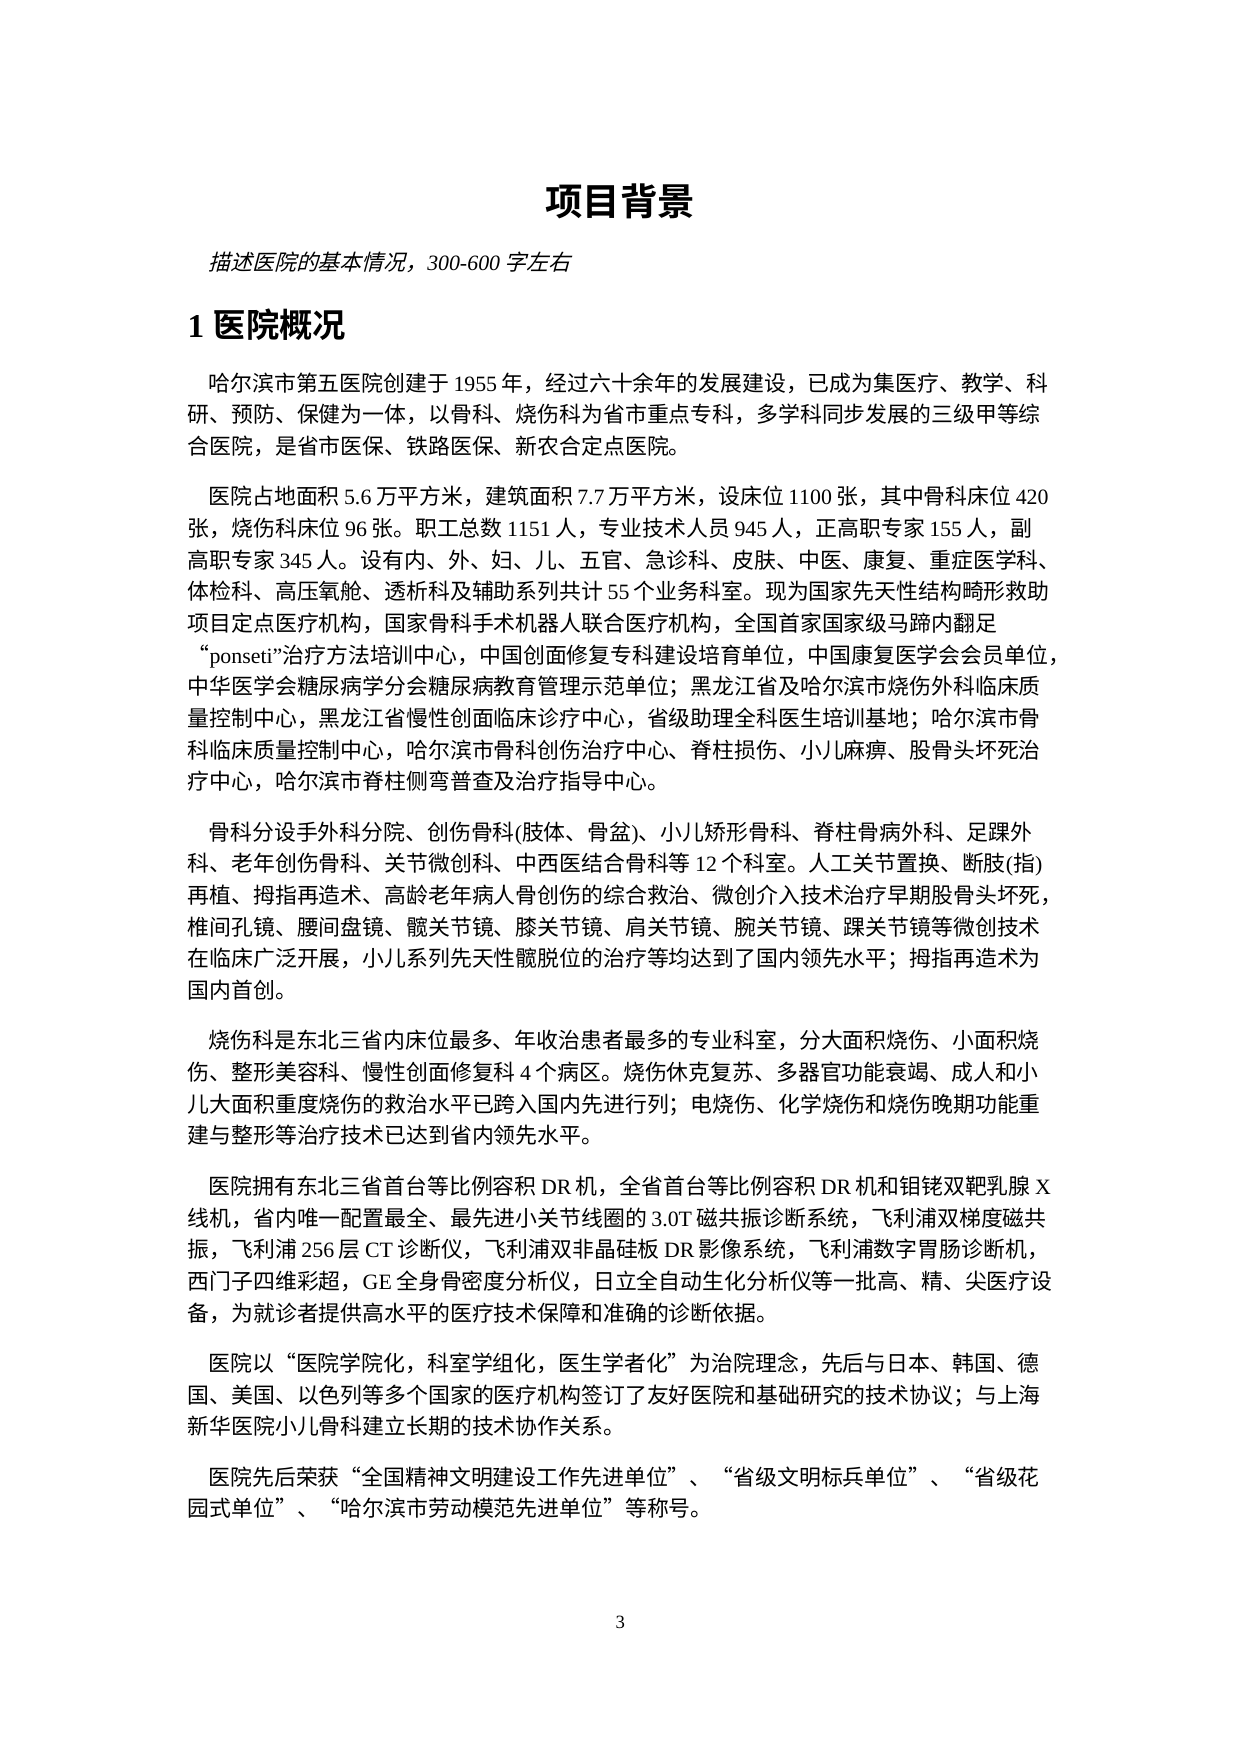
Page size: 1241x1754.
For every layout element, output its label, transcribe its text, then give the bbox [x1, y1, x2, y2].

text 医院以“医院学院化，科室学组化，医生学者化”为治院理念，先后与日本、韩国、德国、美国、以色列等多个国家的医疗机构签订了友好医院和基础研究的技术协议；与上海新华医院小儿骨科建立长期的技术协作关系。 [187, 1346, 1053, 1441]
text 骨科分设手外科分院、创伤骨科(肢体、骨盆)、小儿矫形骨科、脊柱骨病外科、足踝外科、老年创伤骨科、关节微创科、中西医结合骨科等12个科室。人工关节置换、断肢(指)再植、拇指再造术、高龄老年病人骨创伤的综合救治、微创介入技术治疗早期股骨头坏死，椎间孔镜、腰间盘镜、髋关节镜、膝关节镜、肩关节镜、腕关节镜、踝关节镜等微创技术在临床广泛开展，小儿系列先天性髋脱位的治疗等均达到了国内领先水平；拇指再造术为国内首创。 [187, 815, 1053, 1005]
text 描述医院的基本情况，300-600字左右 [187, 245, 1053, 276]
text 哈尔滨市第五医院创建于1955年，经过六十余年的发展建设，已成为集医疗、教学、科研、预防、保健为一体，以骨科、烧伤科为省市重点专科，多学科同步发展的三级甲等综合医院，是省市医保、铁路医保、新农合定点医院。 [187, 366, 1053, 461]
subtitle 项目背景 [187, 175, 1053, 226]
text 烧伤科是东北三省内床位最多、年收治患者最多的专业科室，分大面积烧伤、小面积烧伤、整形美容科、慢性创面修复科4个病区。烧伤休克复苏、多器官功能衰竭、成人和小儿大面积重度烧伤的救治水平已跨入国内先进行列；电烧伤、化学烧伤和烧伤晚期功能重建与整形等治疗技术已达到省内领先水平。 [187, 1023, 1053, 1150]
subtitle 医院概况 [187, 301, 1053, 347]
text 医院先后荣获“全国精神文明建设工作先进单位”、“省级文明标兵单位”、“省级花园式单位”、“哈尔滨市劳动模范先进单位”等称号。 [187, 1460, 1053, 1523]
text 医院占地面积5.6万平方米，建筑面积7.7万平方米，设床位1100张，其中骨科床位420张，烧伤科床位96张。职工总数1151人，专业技术人员945人，正高职专家155人，副高职专家345人。设有内、外、妇、儿、五官、急诊科、皮肤、中医、康复、重症医学科、体检科、高压氧舱、透析科及辅助系列共计55个业务科室。现为国家先天性结构畸形救助项目定点医疗机构，国家骨科手术机器人联合医疗机构，全国首家国家级马蹄内翻足“ponseti”治疗方法培训中心，中国创面修复专科建设培育单位，中国康复医学会会员单位，中华医学会糖尿病学分会糖尿病教育管理示范单位；黑龙江省及哈尔滨市烧伤外科临床质量控制中心，黑龙江省慢性创面临床诊疗中心，省级助理全科医生培训基地；哈尔滨市骨科临床质量控制中心，哈尔滨市骨科创伤治疗中心、脊柱损伤、小儿麻痹、股骨头坏死治疗中心，哈尔滨市脊柱侧弯普查及治疗指导中心。 [187, 479, 1053, 796]
text 医院拥有东北三省首台等比例容积DR机，全省首台等比例容积DR机和钼铑双靶乳腺X线机，省内唯一配置最全、最先进小关节线圈的3.0T磁共振诊断系统，飞利浦双梯度磁共振，飞利浦256层CT诊断仪，飞利浦双非晶硅板DR影像系统，飞利浦数字胃肠诊断机，西门子四维彩超，GE全身骨密度分析仪，日立全自动生化分析仪等一批高、精、尖医疗设备，为就诊者提供高水平的医疗技术保障和准确的诊断依据。 [187, 1169, 1053, 1327]
